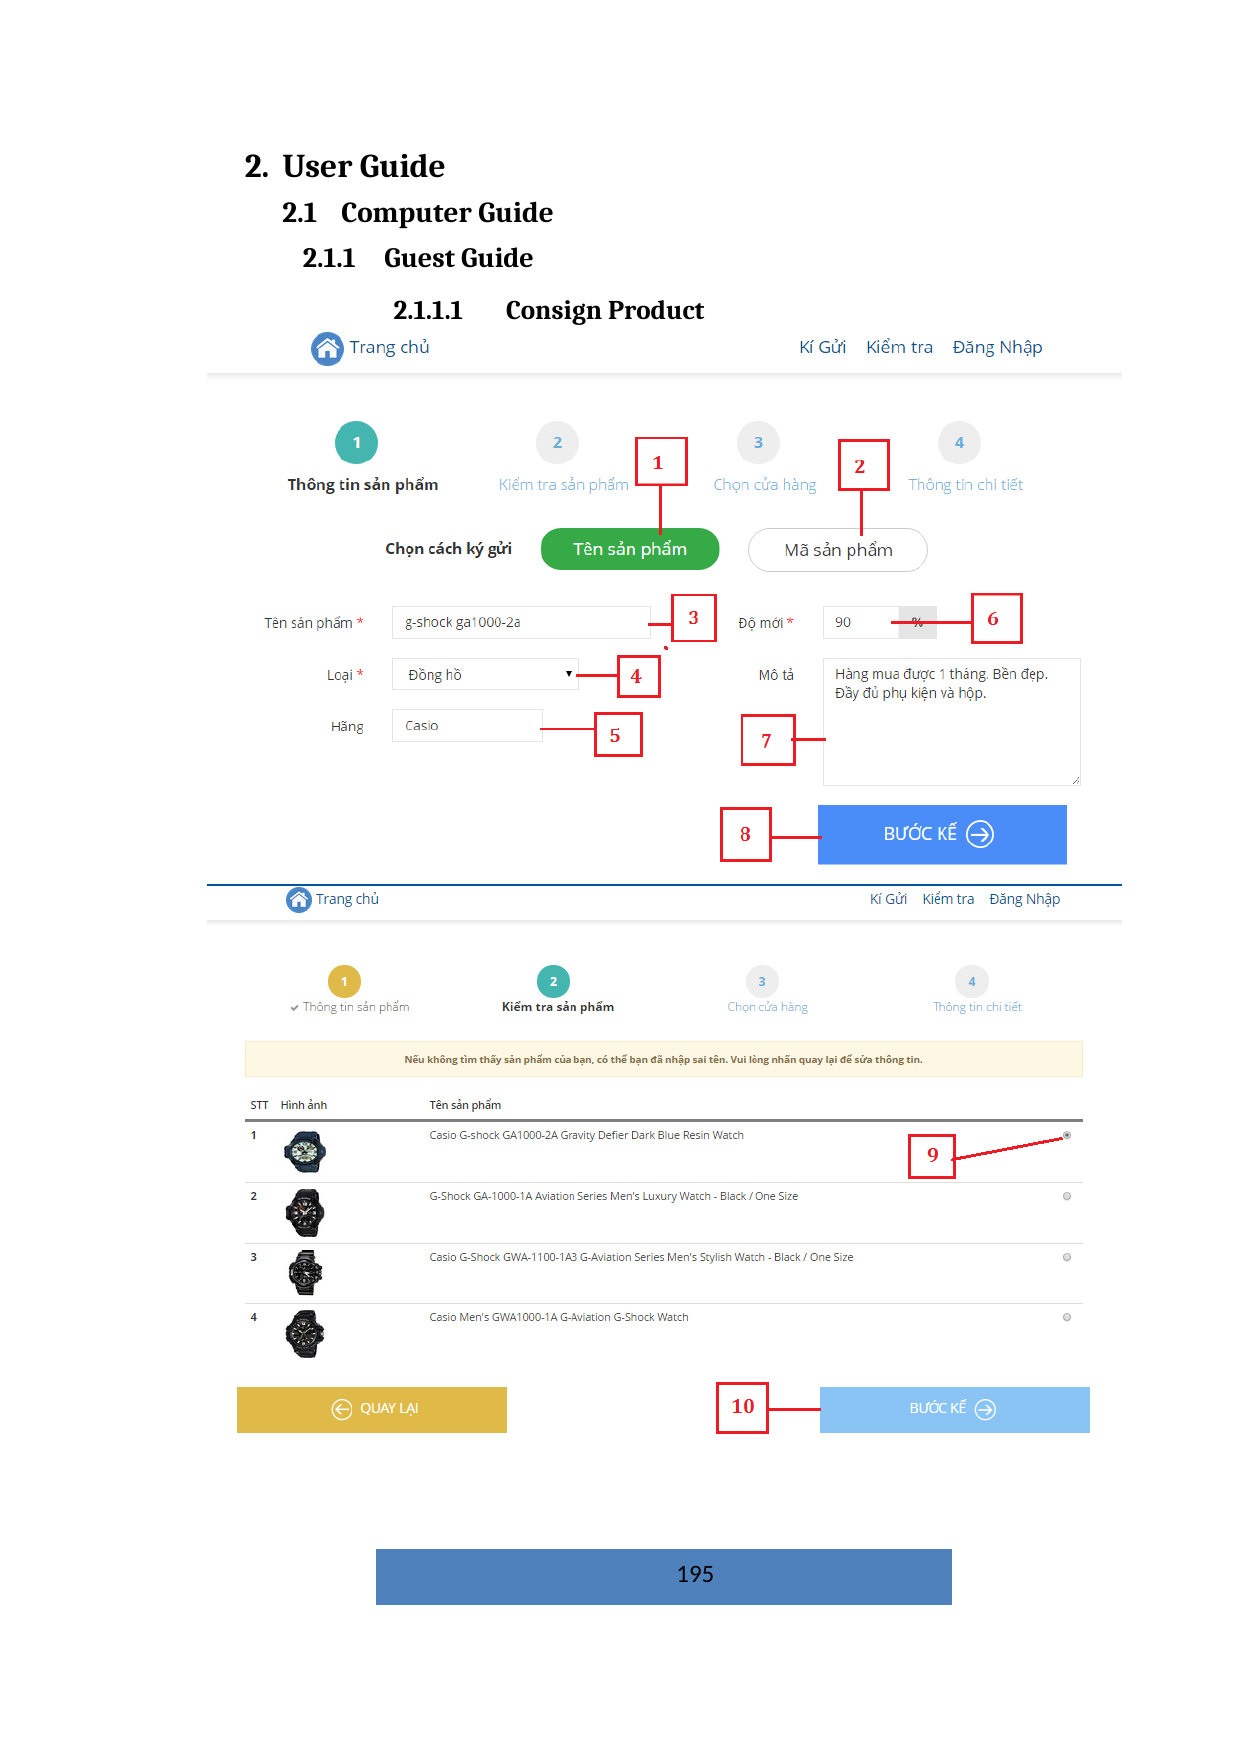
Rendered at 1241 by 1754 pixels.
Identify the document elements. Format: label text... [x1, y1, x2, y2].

subtitle Guest Guide [303, 242, 1122, 274]
picture [207, 326, 1122, 1453]
subtitle User Guide [244, 147, 1122, 185]
subtitle Computer Guide [282, 196, 1122, 229]
subtitle Consign Product [393, 295, 1122, 326]
